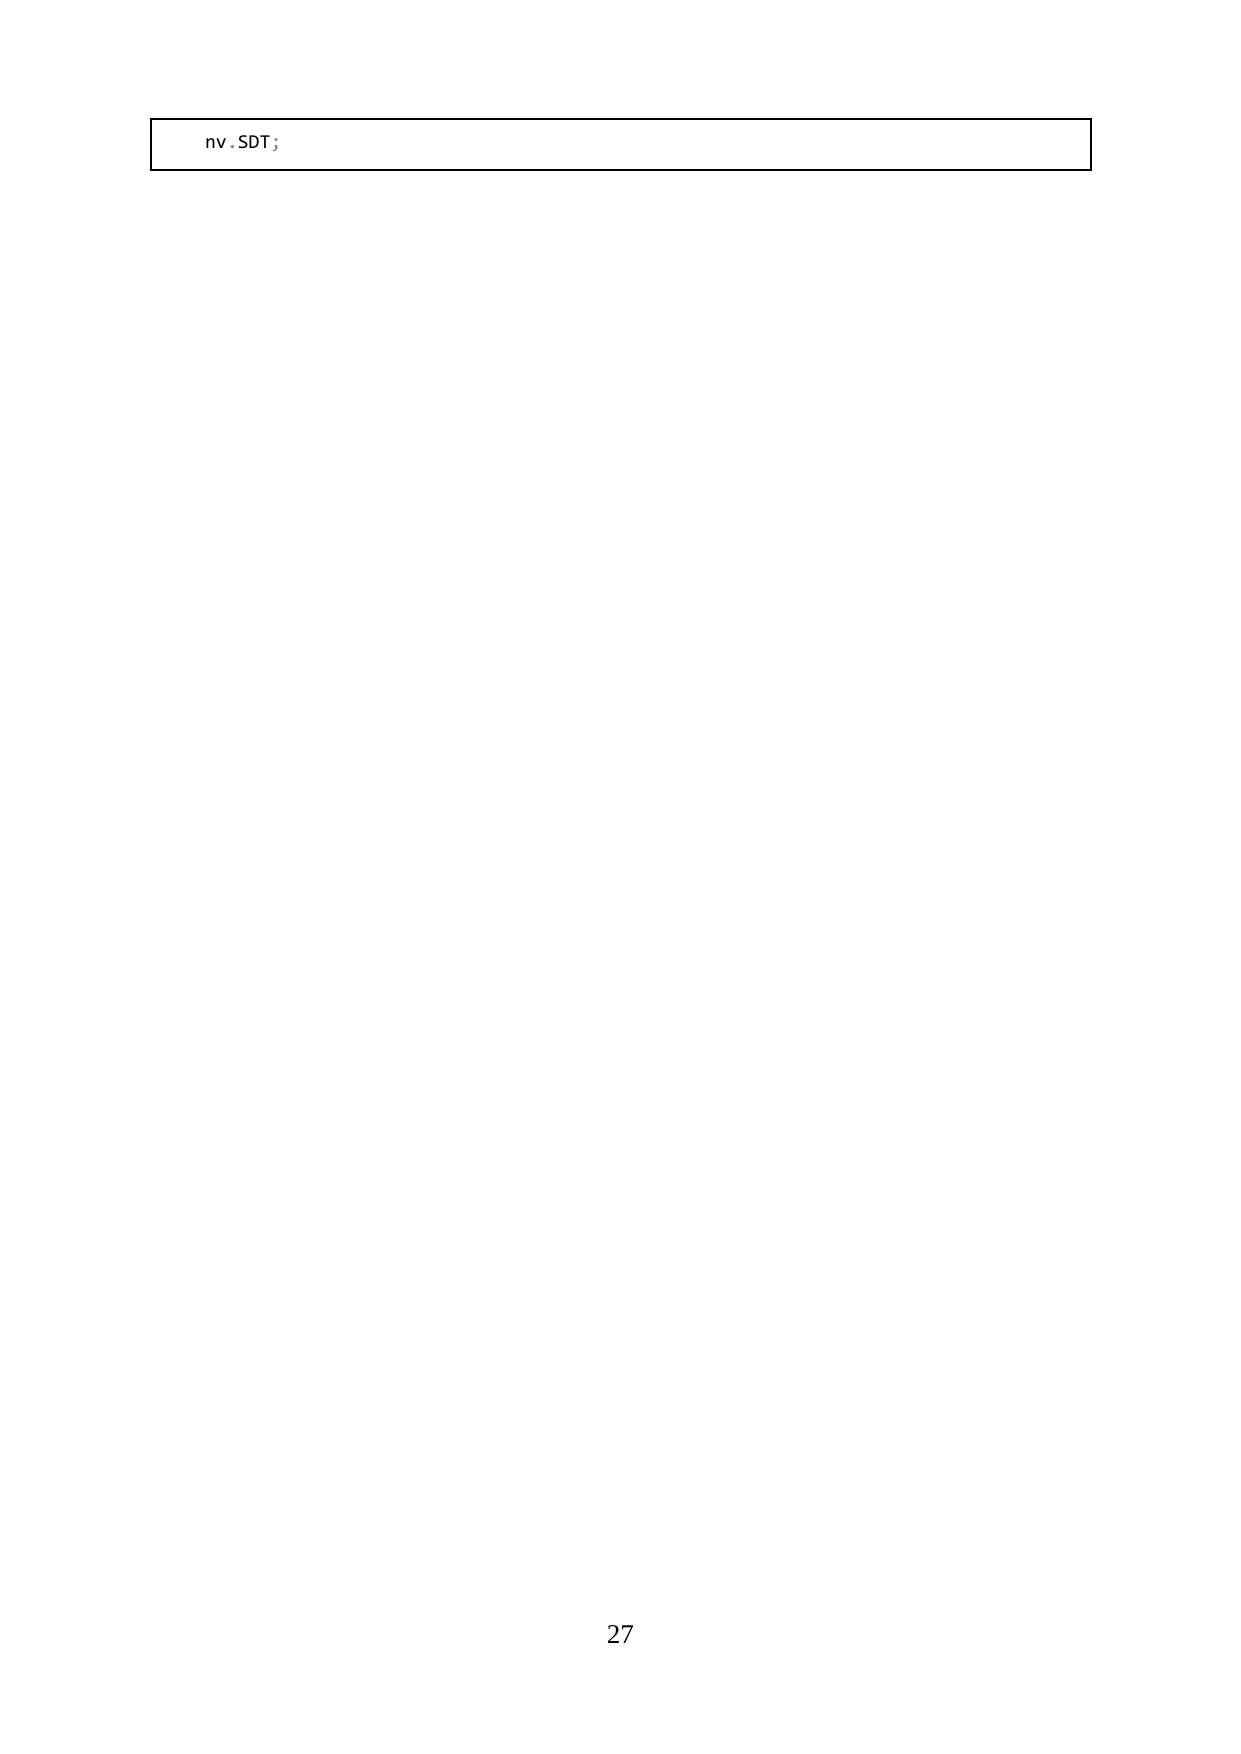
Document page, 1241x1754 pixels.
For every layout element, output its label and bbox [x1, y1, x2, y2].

table_header [152, 120, 1090, 169]
